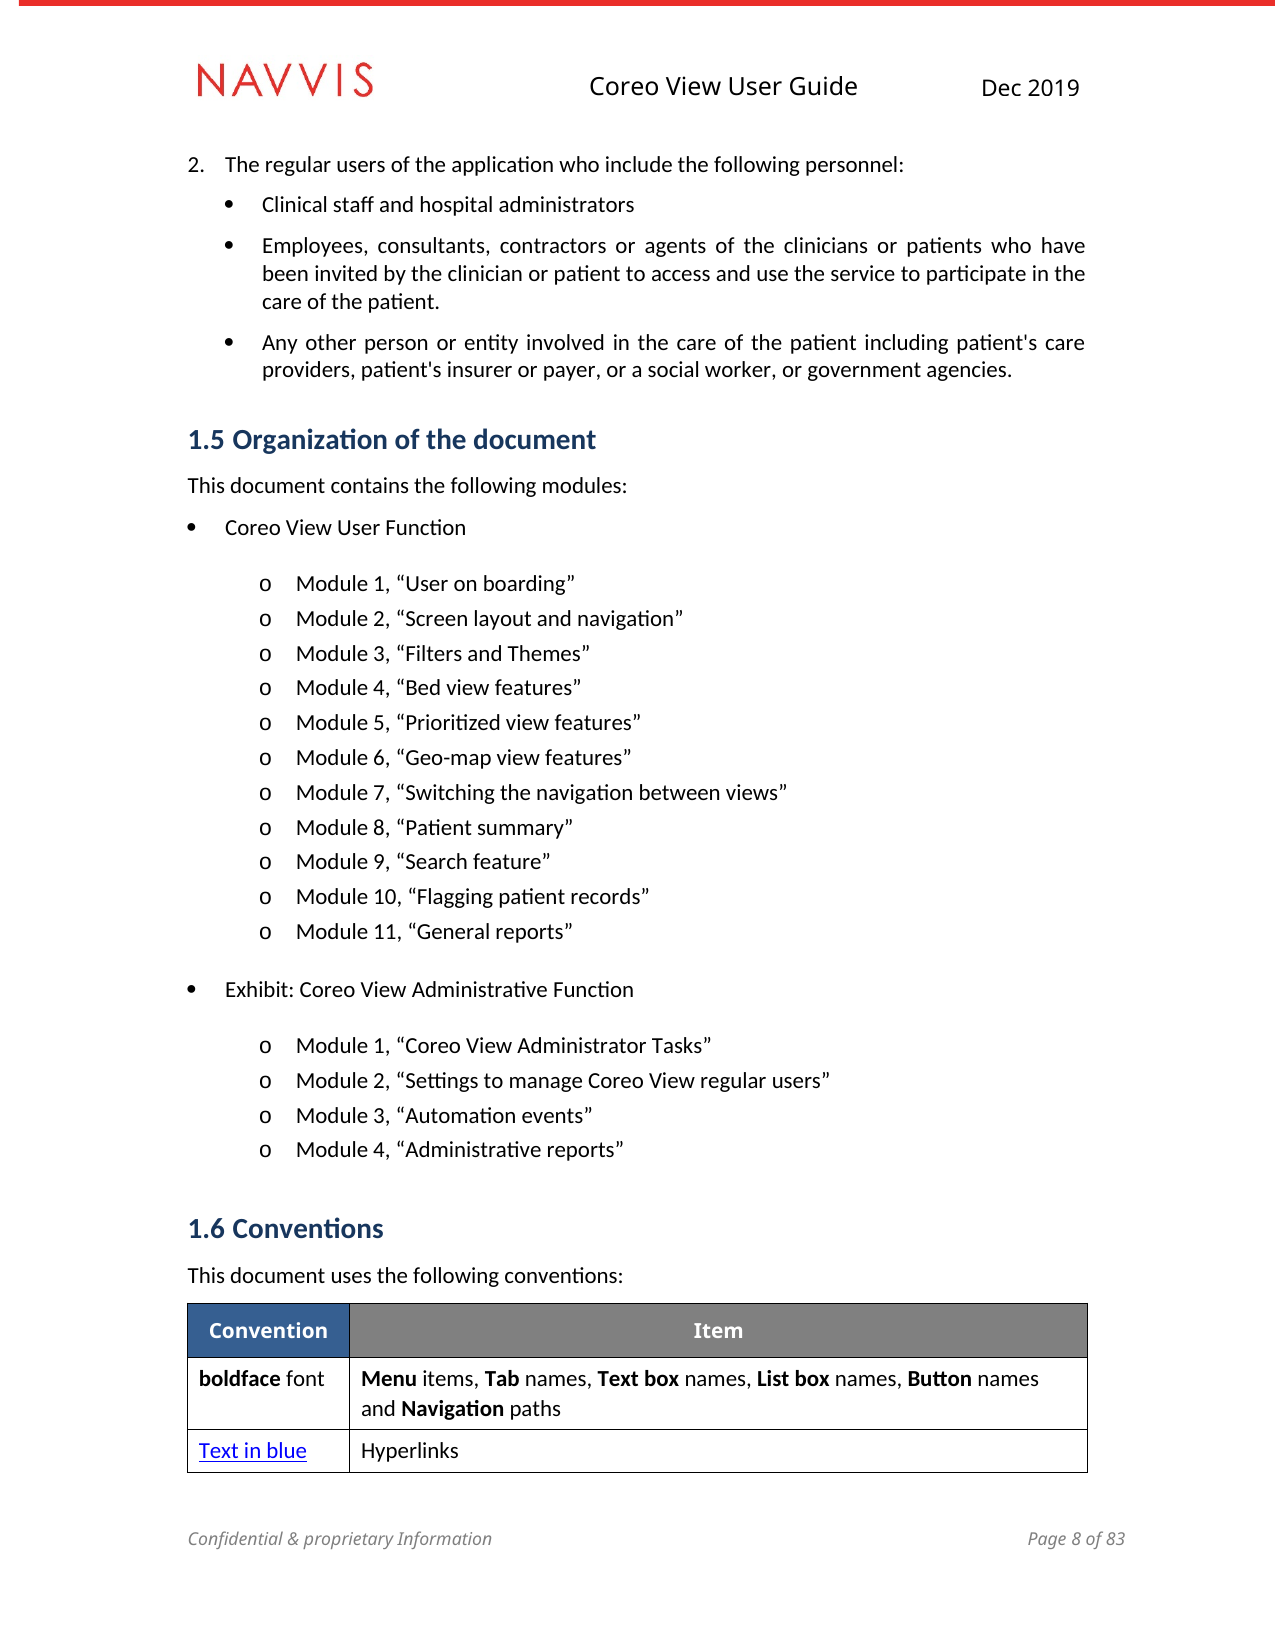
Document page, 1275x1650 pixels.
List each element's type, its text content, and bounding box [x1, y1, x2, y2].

text Module 4, “Administrative reports” [258, 1136, 1087, 1165]
text Module 1, “User on boarding” [258, 569, 1087, 598]
text Module 10, “Flagging patient records” [258, 882, 1087, 911]
text Module 7, “Switching the navigation between views” [258, 778, 1087, 807]
list Employees, consultants, contractors or agents of the clinicians or patients who have been invited by the clinician or patient to access and use the service to participate in the care of the patient. [225, 231, 1087, 315]
text Module 2, “Settings to manage Coreo View regular users” [258, 1066, 1087, 1095]
text Module 9, “Search feature” [258, 847, 1087, 877]
list Coreo View User Function [187, 513, 1087, 541]
text Module 1, “Coreo View Administrator Tasks” [258, 1031, 1087, 1060]
list Clinical staff and hospital administrators [225, 191, 1087, 218]
table_cell boldface font [188, 1358, 349, 1429]
text This document contains the following modules: [187, 471, 1087, 499]
picture [187, 55, 383, 104]
text Module 3, “Filters and Themes” [258, 639, 1087, 668]
list Exhibit: Coreo View Administrative Function [187, 975, 1087, 1003]
table_header Convention [188, 1304, 349, 1357]
table_cell Text in blue [188, 1430, 349, 1472]
table_header Item [350, 1304, 1087, 1357]
list The regular users of the application who include the following personnel: [187, 150, 1087, 178]
text Module 3, “Automation events” [258, 1101, 1087, 1130]
list Any other person or entity involved in the care of the patient including patient's care providers, patient's insurer or payer, or a social worker, or government agencies. [225, 328, 1087, 384]
text Module 6, “Geo-map view features” [258, 743, 1087, 772]
subtitle Conventions [187, 1211, 1087, 1246]
text Module 5, “Prioritized view features” [258, 708, 1087, 737]
text Module 11, “General reports” [258, 917, 1087, 946]
text Module 2, “Screen layout and navigation” [258, 604, 1087, 633]
table_cell Menu items, Tab names, Text box names, List box names, Button names and Navigation paths [350, 1358, 1087, 1429]
table_cell Hyperlinks [350, 1430, 1087, 1472]
text Module 4, “Bed view features” [258, 673, 1087, 703]
subtitle Organization of the document [187, 421, 1087, 457]
text Module 8, “Patient summary” [258, 813, 1087, 842]
text This document uses the following conventions: [187, 1261, 1087, 1289]
